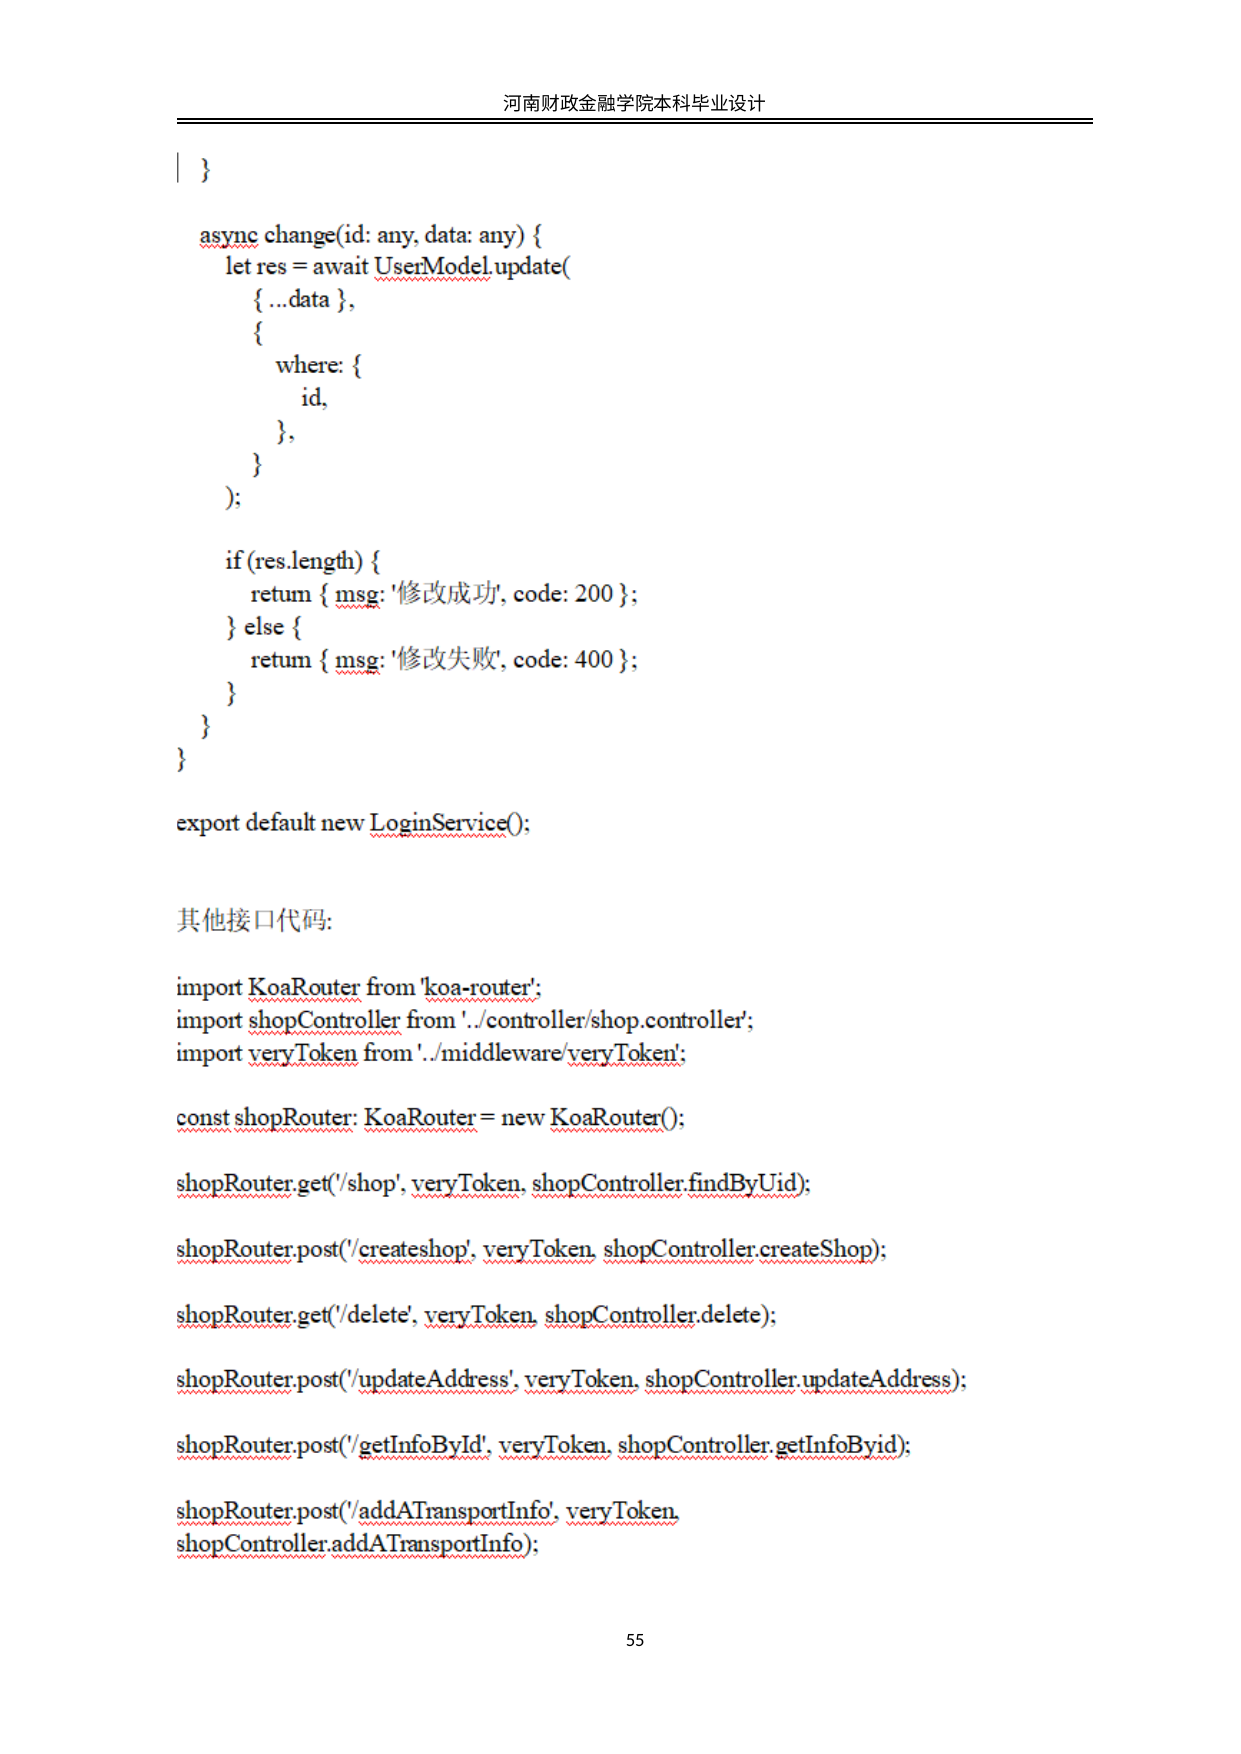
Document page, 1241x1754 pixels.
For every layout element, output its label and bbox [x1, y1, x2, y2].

picture [177, 147, 1043, 1576]
